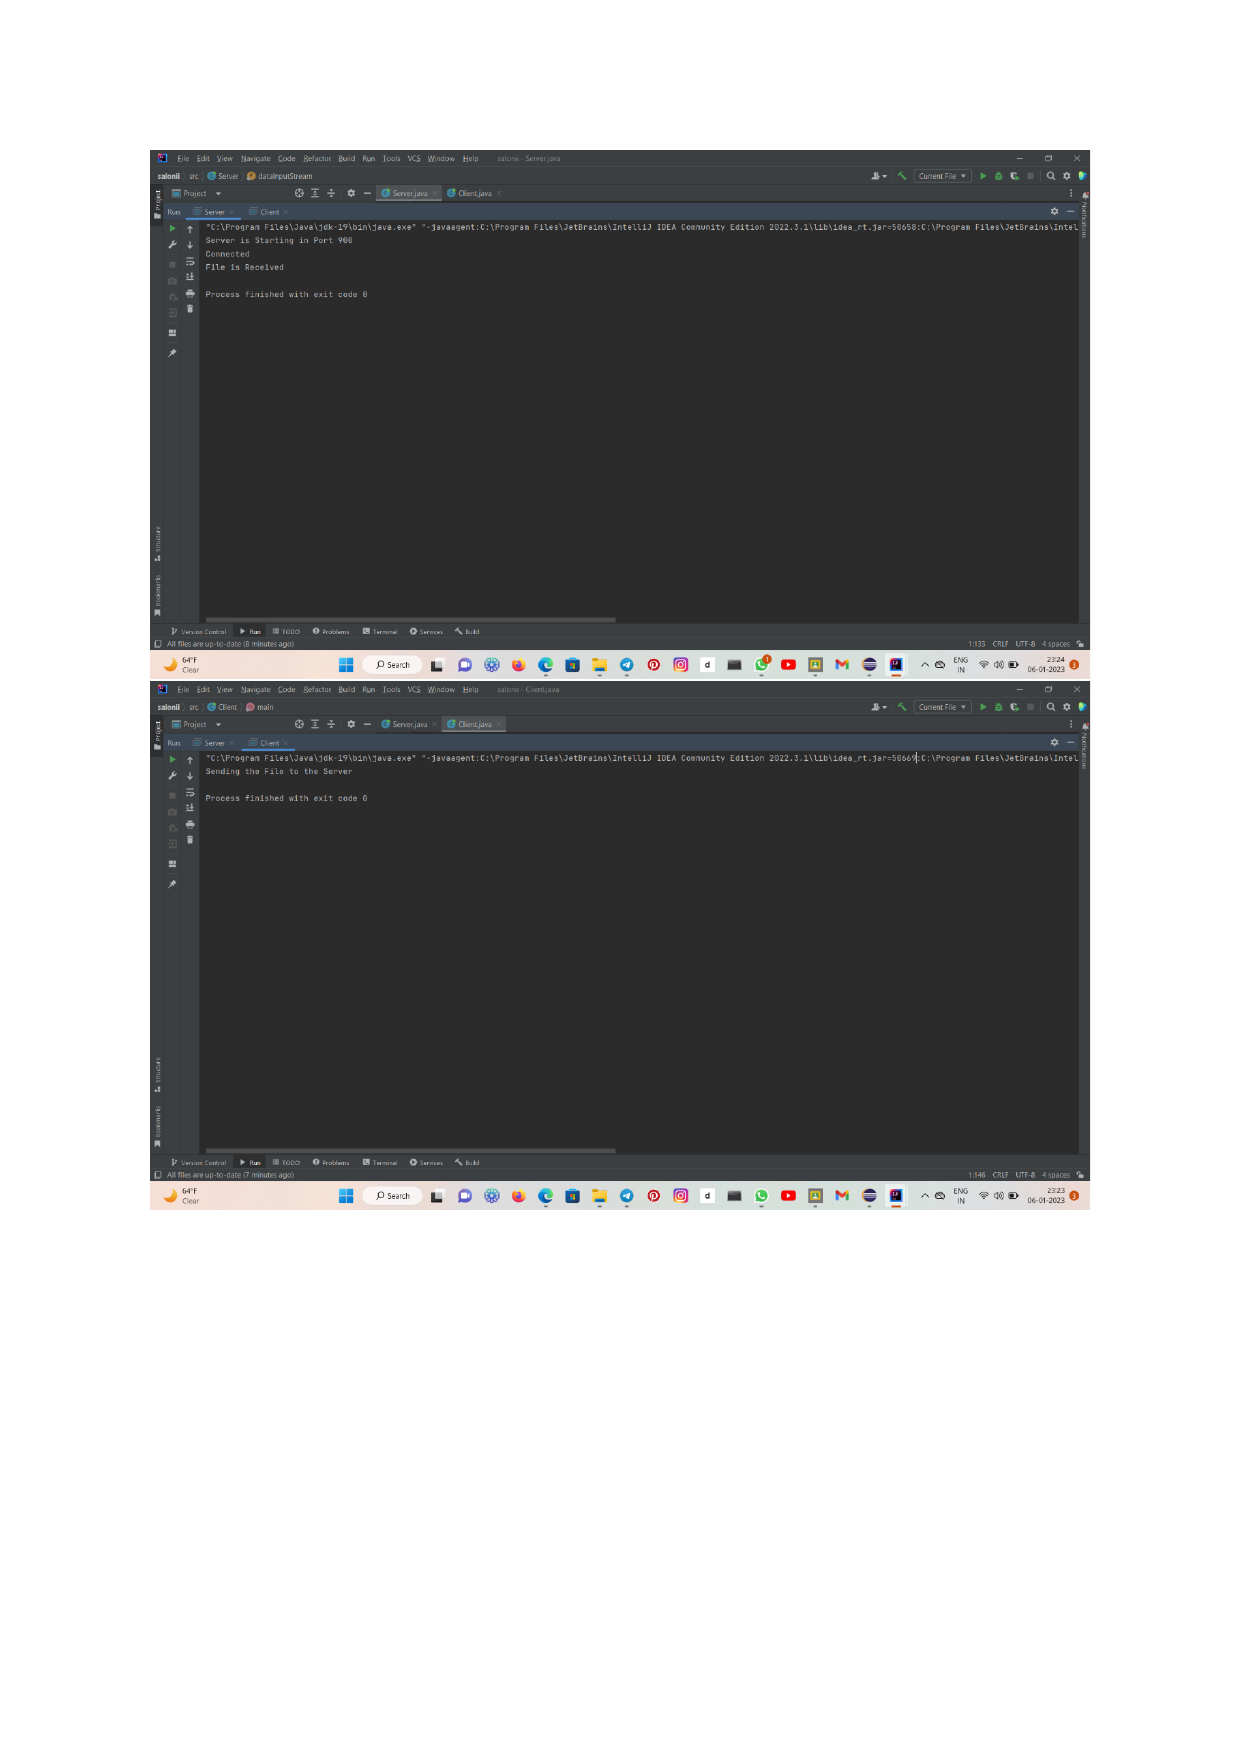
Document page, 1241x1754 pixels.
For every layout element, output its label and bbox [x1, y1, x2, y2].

picture [150, 150, 1091, 679]
picture [150, 681, 1091, 1210]
